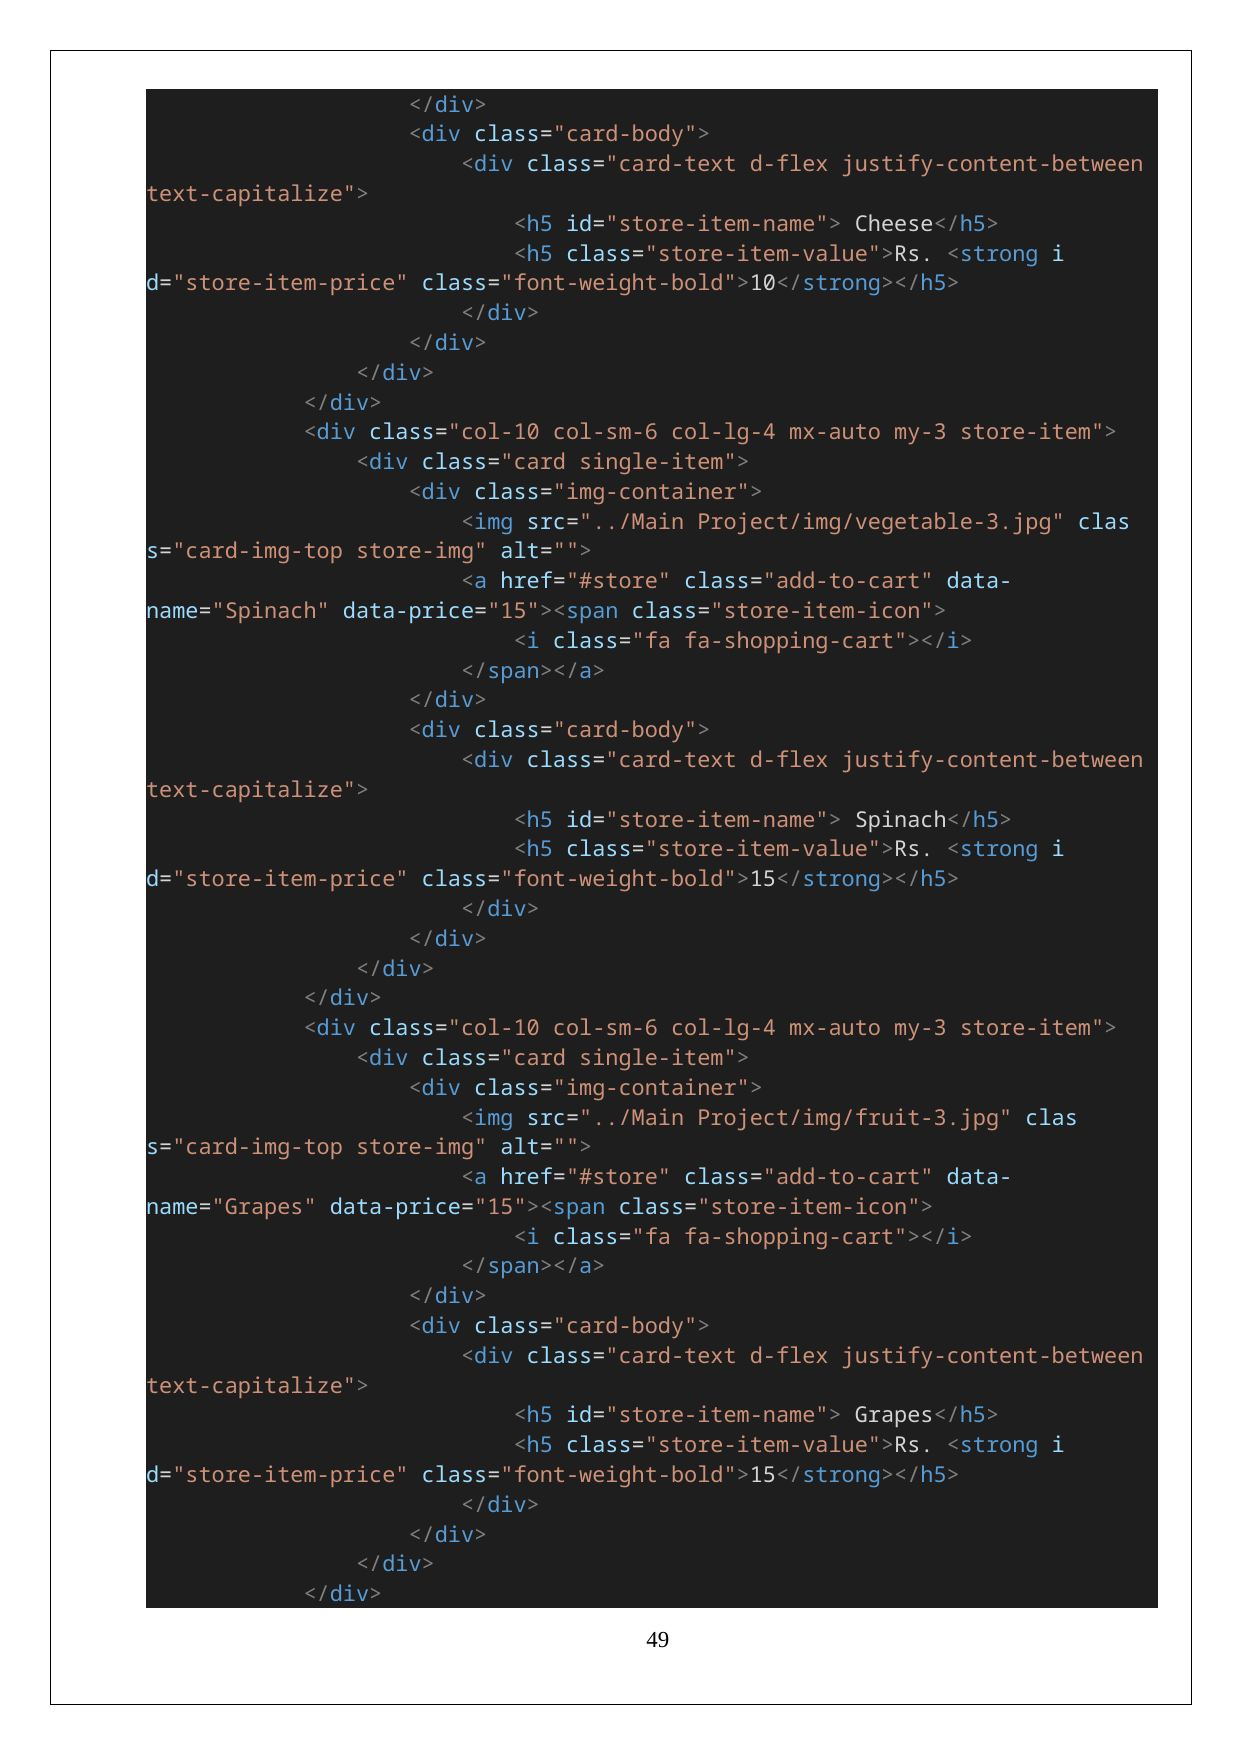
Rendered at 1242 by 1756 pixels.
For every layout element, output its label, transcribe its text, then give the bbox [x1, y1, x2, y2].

text </div> [146, 1519, 1158, 1548]
text </div> [146, 893, 1158, 923]
text <div class="col-10 col-sm-6 col-lg-4 mx-auto my-3 store-item"> [146, 1012, 1158, 1042]
text </div> [146, 297, 1158, 327]
text <i class="fa fa-shopping-cart"></i> [146, 625, 1158, 655]
text <div class="img-container"> [146, 476, 1158, 506]
text <div class="card-text d-flex justify-content-between text-capitalize"> [146, 744, 1158, 804]
text <h5 class="store-item-value">Rs. <strong id="store-item-price" class="font-weight-bold">15</strong></h5> [146, 833, 1158, 893]
text </div> [146, 1578, 1158, 1608]
text <img src="../Main Project/img/fruit-3.jpg" class="card-img-top store-img" alt=""> [146, 1102, 1158, 1161]
text <h5 id="store-item-name"> Grapes</h5> [146, 1399, 1158, 1429]
text <h5 id="store-item-name"> Spinach</h5> [146, 804, 1158, 833]
text <div class="card-body"> [146, 1310, 1158, 1340]
text <i class="fa fa-shopping-cart"></i> [146, 1221, 1158, 1251]
text <div class="card-body"> [146, 714, 1158, 744]
text <img src="../Main Project/img/vegetable-3.jpg" class="card-img-top store-img" alt=""> [146, 506, 1158, 565]
text </div> [146, 1548, 1158, 1578]
text <div class="card single-item"> [146, 1042, 1158, 1072]
text <h5 id="store-item-name"> Cheese</h5> [146, 208, 1158, 238]
text <div class="card-body"> [146, 118, 1158, 148]
text </div> [146, 923, 1158, 953]
text </div> [146, 357, 1158, 387]
text </div> [146, 327, 1158, 357]
text <a href="#store" class="add-to-cart" data-name="Spinach" data-price="15"><span class="store-item-icon"> [146, 565, 1158, 625]
text <div class="img-container"> [146, 1072, 1158, 1102]
text <div class="card-text d-flex justify-content-between text-capitalize"> [146, 1340, 1158, 1399]
text <h5 class="store-item-value">Rs. <strong id="store-item-price" class="font-weight-bold">15</strong></h5> [146, 1429, 1158, 1489]
text <div class="card-text d-flex justify-content-between text-capitalize"> [146, 148, 1158, 208]
text </div> [146, 89, 1158, 118]
text </span></a> [146, 1251, 1158, 1280]
text </div> [146, 1489, 1158, 1519]
text <h5 class="store-item-value">Rs. <strong id="store-item-price" class="font-weight-bold">10</strong></h5> [146, 238, 1158, 297]
text <div class="card single-item"> [146, 446, 1158, 476]
text </div> [146, 1280, 1158, 1310]
text </div> [146, 684, 1158, 714]
text <a href="#store" class="add-to-cart" data-name="Grapes" data-price="15"><span class="store-item-icon"> [146, 1161, 1158, 1221]
text </span></a> [146, 655, 1158, 684]
text </div> [146, 387, 1158, 416]
text <div class="col-10 col-sm-6 col-lg-4 mx-auto my-3 store-item"> [146, 416, 1158, 446]
text </div> [146, 953, 1158, 982]
text </div> [146, 982, 1158, 1012]
